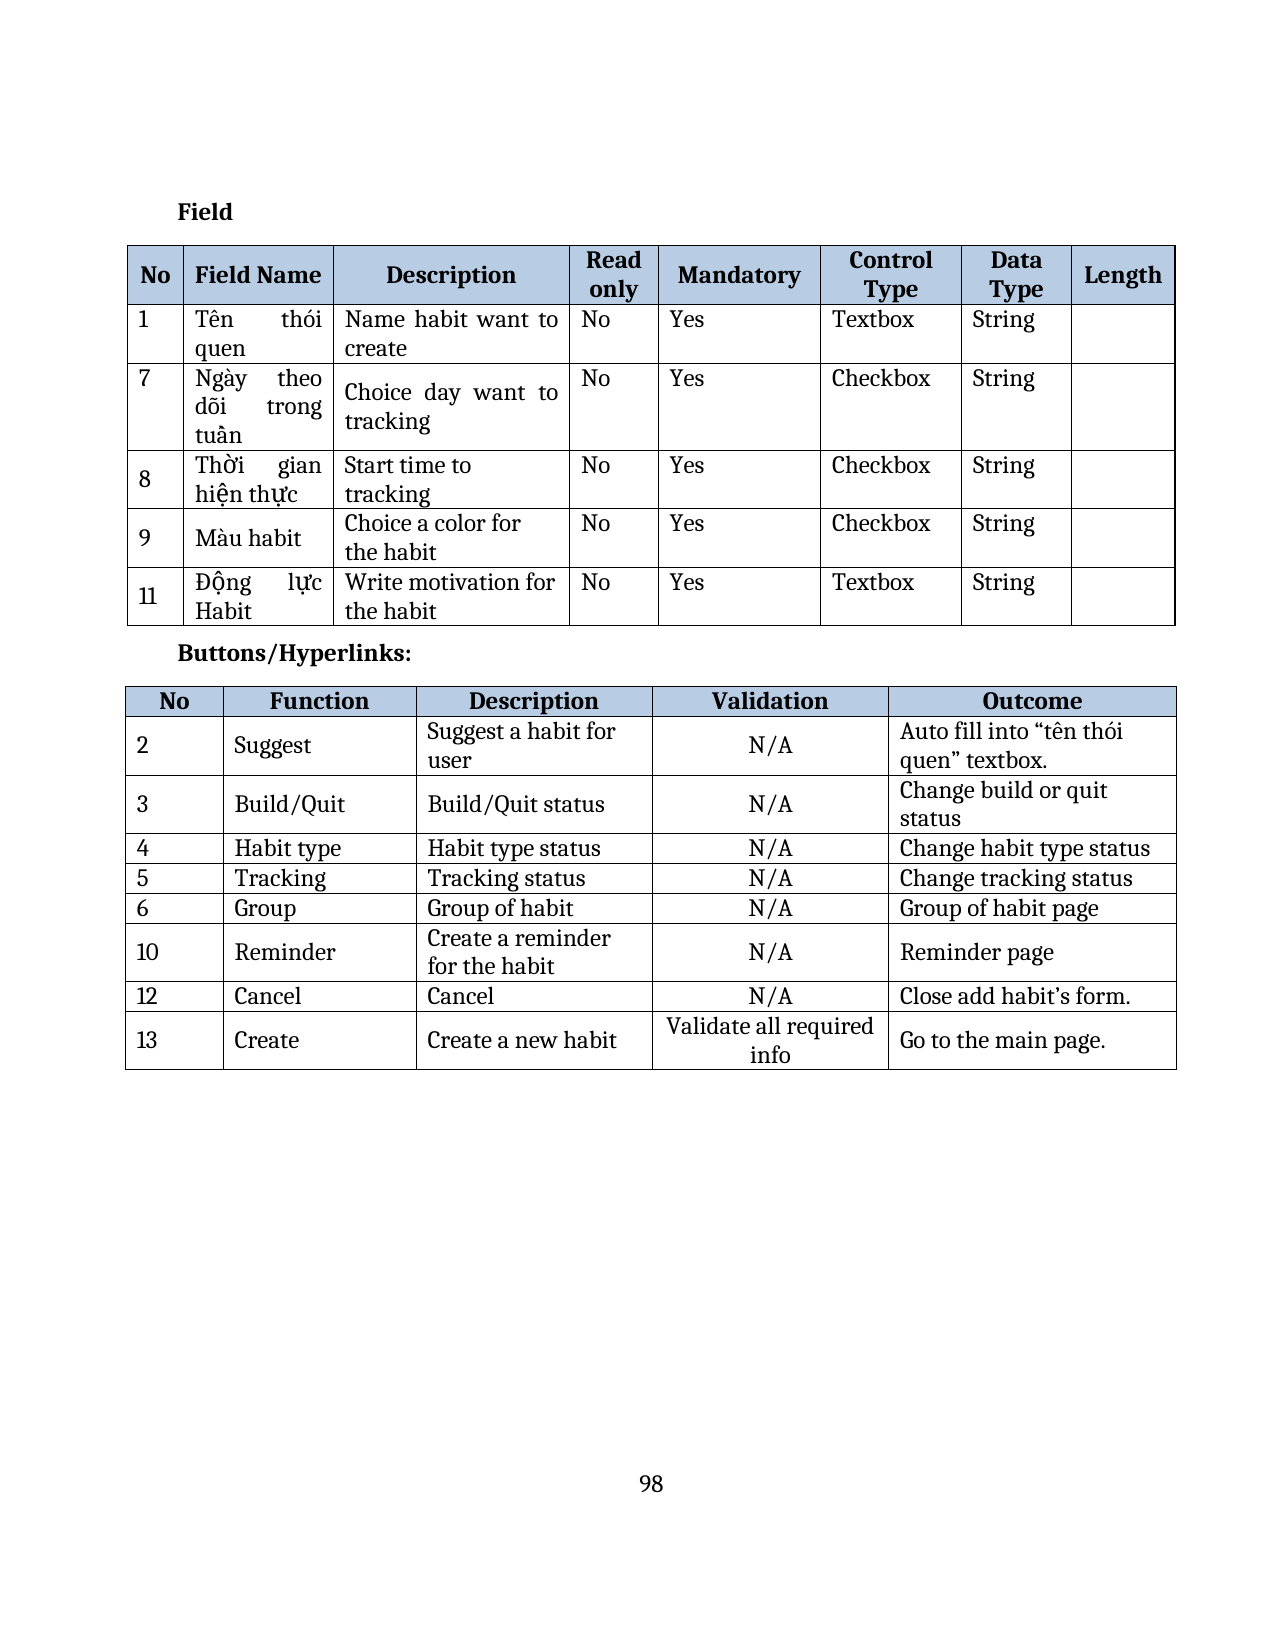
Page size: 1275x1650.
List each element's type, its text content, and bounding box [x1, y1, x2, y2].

table_cell N/A [653, 717, 888, 774]
table_cell Reminder page [889, 924, 1176, 981]
table_cell 11 [128, 568, 183, 625]
table_cell 10 [126, 924, 223, 981]
table_cell Yes [659, 451, 820, 508]
table_cell Textbox [821, 305, 961, 362]
table_cell [1072, 509, 1174, 567]
table_cell N/A [653, 776, 888, 833]
table_cell Tracking [224, 864, 416, 893]
table_cell [1072, 451, 1174, 508]
table_cell Validate all required info [653, 1012, 888, 1069]
table_cell No [570, 509, 658, 567]
table_cell 13 [126, 1012, 223, 1069]
table_cell Tên thói quen [184, 305, 333, 362]
table_cell String [962, 364, 1071, 450]
table_cell N/A [653, 864, 888, 893]
table_cell String [962, 509, 1071, 567]
table_cell Yes [659, 568, 820, 625]
table_header Mandatory [659, 246, 820, 304]
table_cell Textbox [821, 568, 961, 625]
table_cell Động lực Habit [184, 568, 333, 625]
table_cell String [962, 305, 1071, 362]
table_cell Group of habit [417, 894, 652, 922]
table_cell 3 [126, 776, 223, 833]
table_cell N/A [653, 924, 888, 981]
table_cell Ngày theo dõi trong tuần [184, 364, 333, 450]
table_cell Name habit want to create [334, 305, 569, 362]
table_cell N/A [653, 982, 888, 1011]
table_cell Habit type [224, 834, 416, 863]
table_cell Create [224, 1012, 416, 1069]
table_cell Suggest [224, 717, 416, 774]
table_cell Build/Quit [224, 776, 416, 833]
table_cell Tracking status [417, 864, 652, 893]
table_cell Yes [659, 305, 820, 362]
text Field [177, 198, 1125, 227]
list Buttons/Hyperlinks: [177, 639, 1125, 668]
table_cell Change build or quit status [889, 776, 1176, 833]
table_cell [1072, 568, 1174, 625]
table_cell Thời gian hiện thực [184, 451, 333, 508]
table_cell Cancel [417, 982, 652, 1011]
table_header No [128, 246, 183, 304]
table_cell Group of habit page [889, 894, 1176, 922]
table_cell Cancel [224, 982, 416, 1011]
table_header No [126, 687, 223, 716]
table_cell No [570, 364, 658, 450]
table_header Field Name [184, 246, 333, 304]
table_cell Choice day want to tracking [334, 364, 569, 450]
table_header Outcome [889, 687, 1176, 716]
table_cell Change tracking status [889, 864, 1176, 893]
table_cell Close add habit’s form. [889, 982, 1176, 1011]
table_cell Create a reminder for the habit [417, 924, 652, 981]
table_cell Go to the main page. [889, 1012, 1176, 1069]
table_header Read only [570, 246, 658, 304]
table_cell 7 [128, 364, 183, 450]
table_cell String [962, 568, 1071, 625]
table_cell Change habit type status [889, 834, 1176, 863]
table_cell [1072, 364, 1174, 450]
table_cell 2 [126, 717, 223, 774]
table_cell N/A [653, 894, 888, 922]
table_cell Start time to tracking [334, 451, 569, 508]
table_header Description [334, 246, 569, 304]
table_header Length [1072, 246, 1174, 304]
table_cell No [570, 568, 658, 625]
table_cell 9 [128, 509, 183, 567]
table_cell No [570, 305, 658, 362]
table_cell Write motivation for the habit [334, 568, 569, 625]
table_cell Checkbox [821, 509, 961, 567]
table_cell 6 [126, 894, 223, 922]
table_cell 8 [128, 451, 183, 508]
table_cell 1 [128, 305, 183, 362]
table_cell Reminder [224, 924, 416, 981]
table_cell 5 [126, 864, 223, 893]
table_cell Yes [659, 509, 820, 567]
table_cell Màu habit [184, 509, 333, 567]
table_header Validation [653, 687, 888, 716]
table_header Control Type [821, 246, 961, 304]
table_cell String [962, 451, 1071, 508]
table_cell Build/Quit status [417, 776, 652, 833]
table_cell Checkbox [821, 451, 961, 508]
table_header Data Type [962, 246, 1071, 304]
table_cell N/A [653, 834, 888, 863]
table_cell No [570, 451, 658, 508]
table_cell Yes [659, 364, 820, 450]
table_cell Suggest a habit for user [417, 717, 652, 774]
table_cell Habit type status [417, 834, 652, 863]
table_cell Create a new habit [417, 1012, 652, 1069]
table_cell Checkbox [821, 364, 961, 450]
table_header Description [417, 687, 652, 716]
table_cell [1072, 305, 1174, 362]
table_cell 12 [126, 982, 223, 1011]
table_cell 4 [126, 834, 223, 863]
table_cell Auto fill into “tên thói quen” textbox. [889, 717, 1176, 774]
table_header Function [224, 687, 416, 716]
table_cell Choice a color for the habit [334, 509, 569, 567]
table_cell Group [224, 894, 416, 922]
